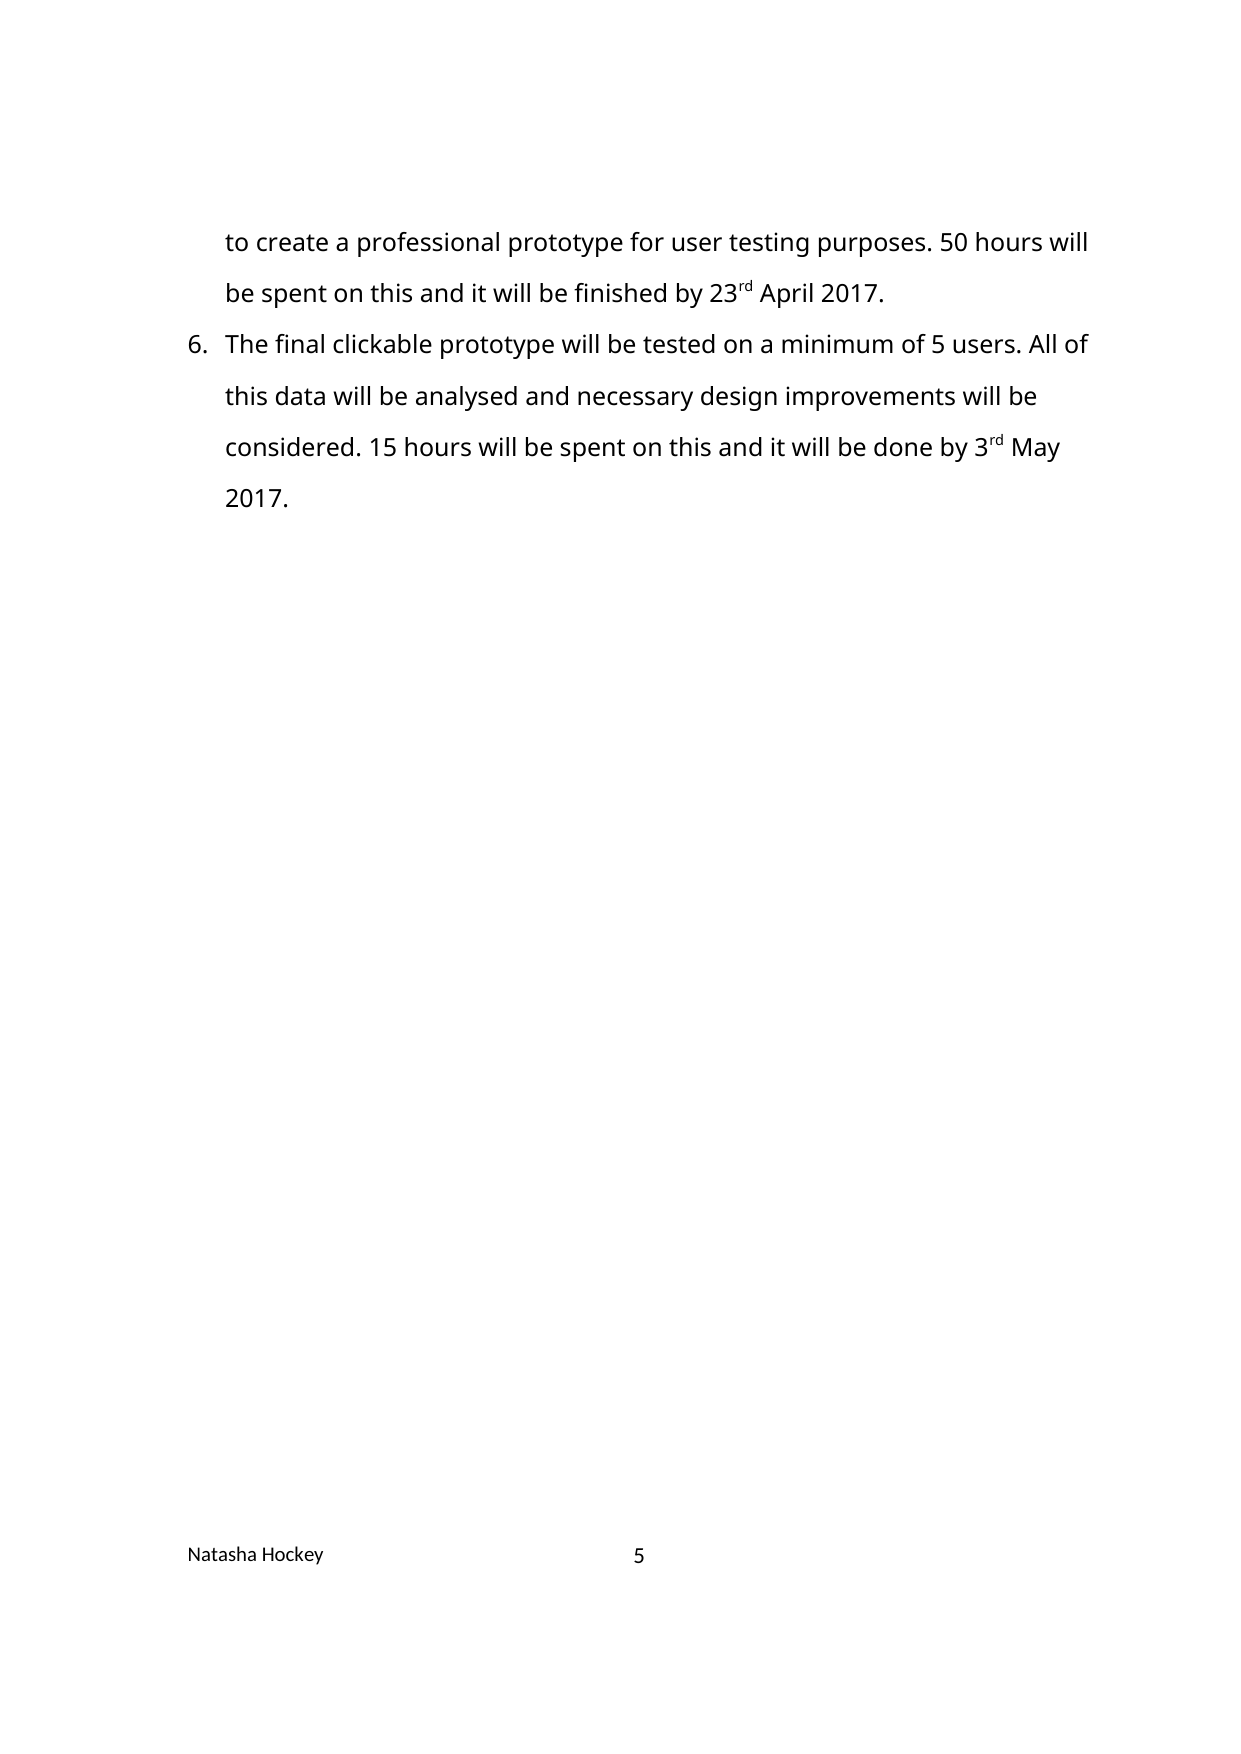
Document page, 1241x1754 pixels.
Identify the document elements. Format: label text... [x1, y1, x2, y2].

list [187, 225, 1090, 310]
list The final clickable prototype will be tested on a minimum of 5 users. All of this data will be analysed and necessary design improvements will be considered. 15 hours will be spent on this and it will be done by 3rd May 2017. [187, 327, 1090, 514]
